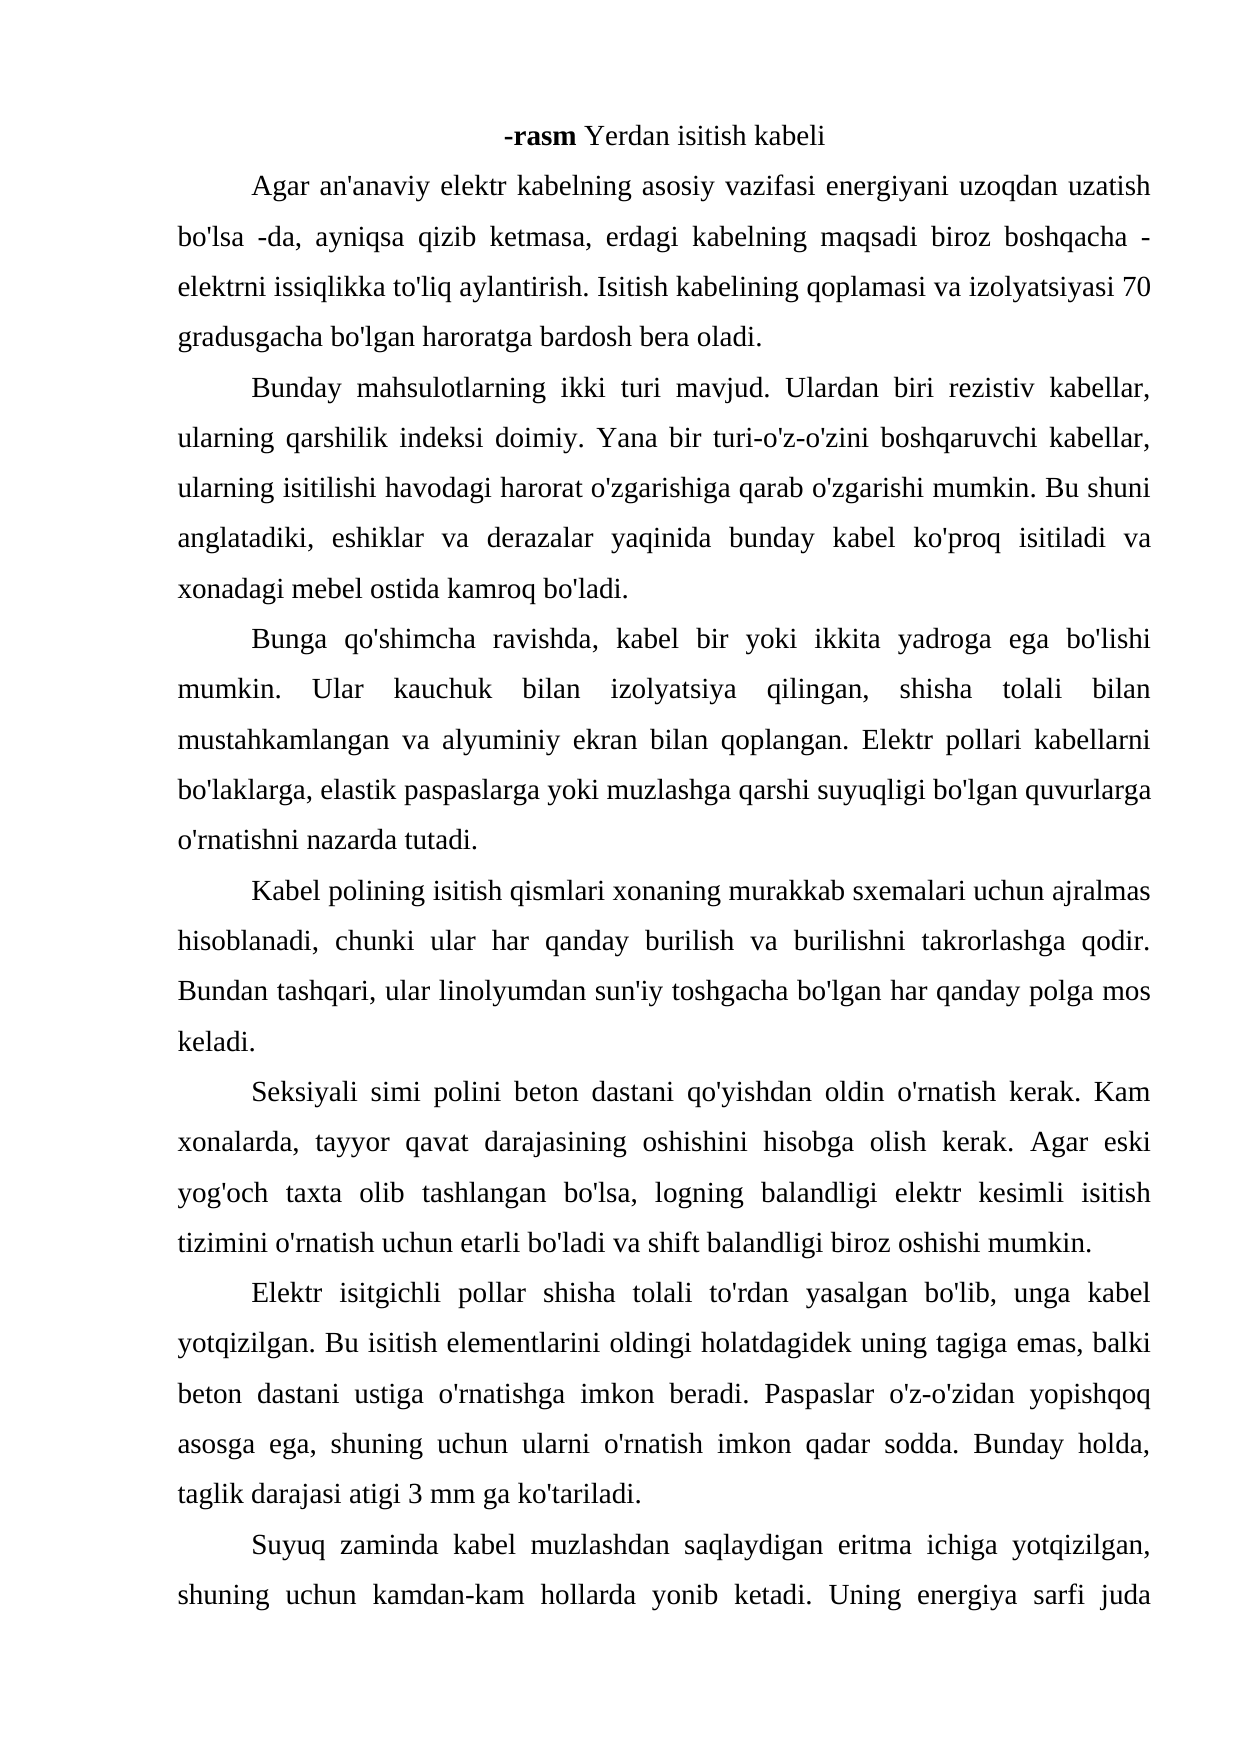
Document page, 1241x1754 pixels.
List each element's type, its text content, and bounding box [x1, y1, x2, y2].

text Kabel polining isitish qismlari xonaning murakkab sxemalari uchun ajralmas hisoblanadi, chunki ular har qanday burilish va burilishni takrorlashga qodir. Bundan tashqari, ular linolyumdan sun'iy toshgacha bo'lgan har qanday polga mos keladi. [177, 873, 1152, 1057]
text Seksiyali simi polini beton dastani qo'yishdan oldin o'rnatish kerak. Kam xonalarda, tayyor qavat darajasining oshishini hisobga olish kerak. Agar eski yog'och taxta olib tashlangan bo'lsa, logning balandligi elektr kesimli isitish tizimini o'rnatish uchun etarli bo'ladi va shift balandligi biroz oshishi mumkin. [177, 1074, 1152, 1258]
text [177, 1527, 1152, 1611]
text Agar an'anaviy elektr kabelning asosiy vazifasi energiyani uzoqdan uzatish bo'lsa -da, ayniqsa qizib ketmasa, erdagi kabelning maqsadi biroz boshqacha - elektrni issiqlikka to'liq aylantirish. Isitish kabelining qoplamasi va izolyatsiyasi 70 gradusgacha bo'lgan haroratga bardosh bera oladi. [177, 168, 1152, 353]
text -rasm Yerdan isitish kabeli [177, 118, 1152, 152]
text Bunga qo'shimcha ravishda, kabel bir yoki ikkita yadroga ega bo'lishi mumkin. Ular kauchuk bilan izolyatsiya qilingan, shisha tolali bilan mustahkamlangan va alyuminiy ekran bilan qoplangan. Elektr pollari kabellarni bo'laklarga, elastik paspaslarga yoki muzlashga qarshi suyuqligi bo'lgan quvurlarga o'rnatishni nazarda tutadi. [177, 621, 1152, 856]
text Bunday mahsulotlarning ikki turi mavjud. Ulardan biri rezistiv kabellar, ularning qarshilik indeksi doimiy. Yana bir turi-o'z-o'zini boshqaruvchi kabellar, ularning isitilishi havodagi harorat o'zgarishiga qarab o'zgarishi mumkin. Bu shuni anglatadiki, eshiklar va derazalar yaqinida bunday kabel ko'proq isitiladi va xonadagi mebel ostida kamroq bo'ladi. [177, 370, 1152, 604]
text Elektr isitgichli pollar shisha tolali to'rdan yasalgan bo'lib, unga kabel yotqizilgan. Bu isitish elementlarini oldingi holatdagidek uning tagiga emas, balki beton dastani ustiga o'rnatishga imkon beradi. Paspaslar o'z-o'zidan yopishqoq asosga ega, shuning uchun ularni o'rnatish imkon qadar sodda. Bunday holda, taglik darajasi atigi 3 mm ga ko'tariladi. [177, 1275, 1152, 1510]
